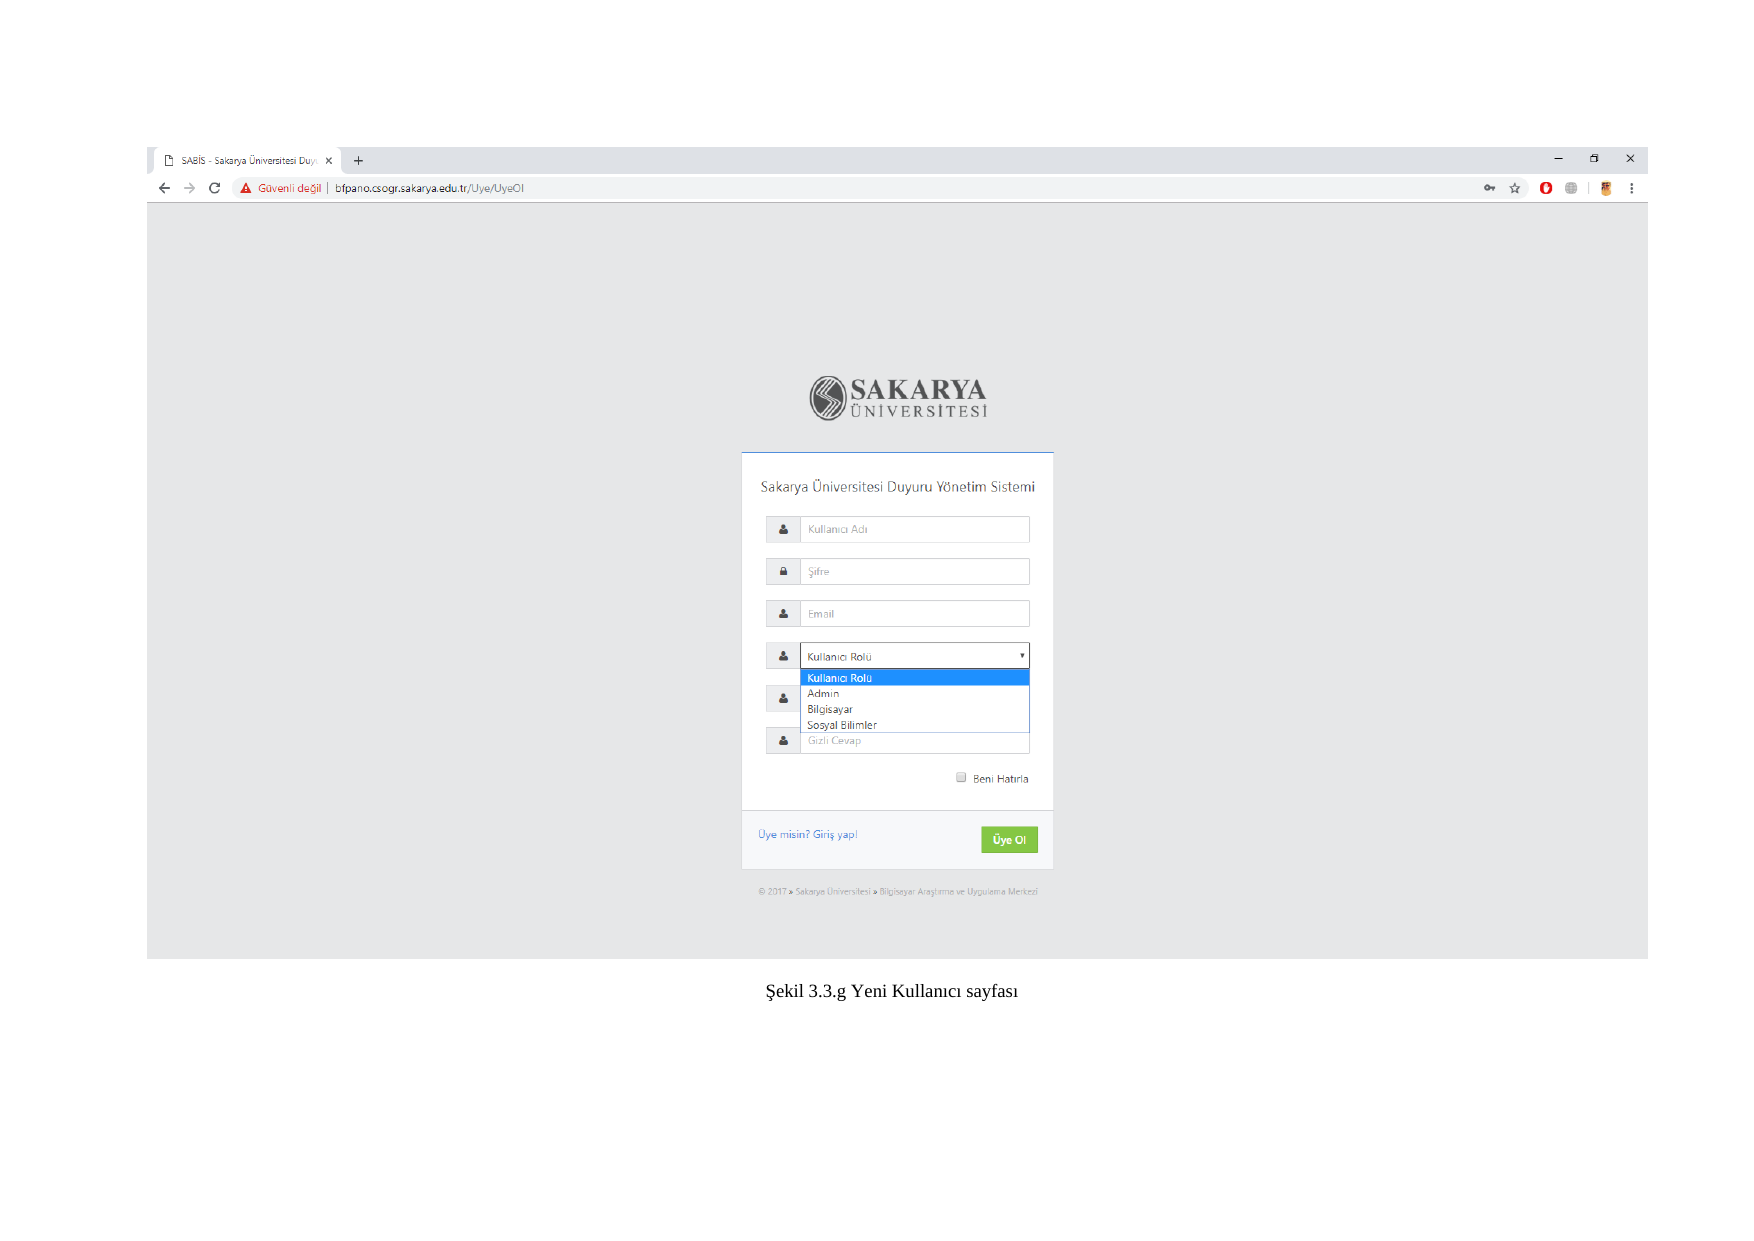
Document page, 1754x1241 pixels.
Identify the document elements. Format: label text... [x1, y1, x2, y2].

picture [147, 147, 1648, 959]
text Şekil 3.3.g Yeni Kullanıcı sayfası [148, 979, 1636, 1001]
